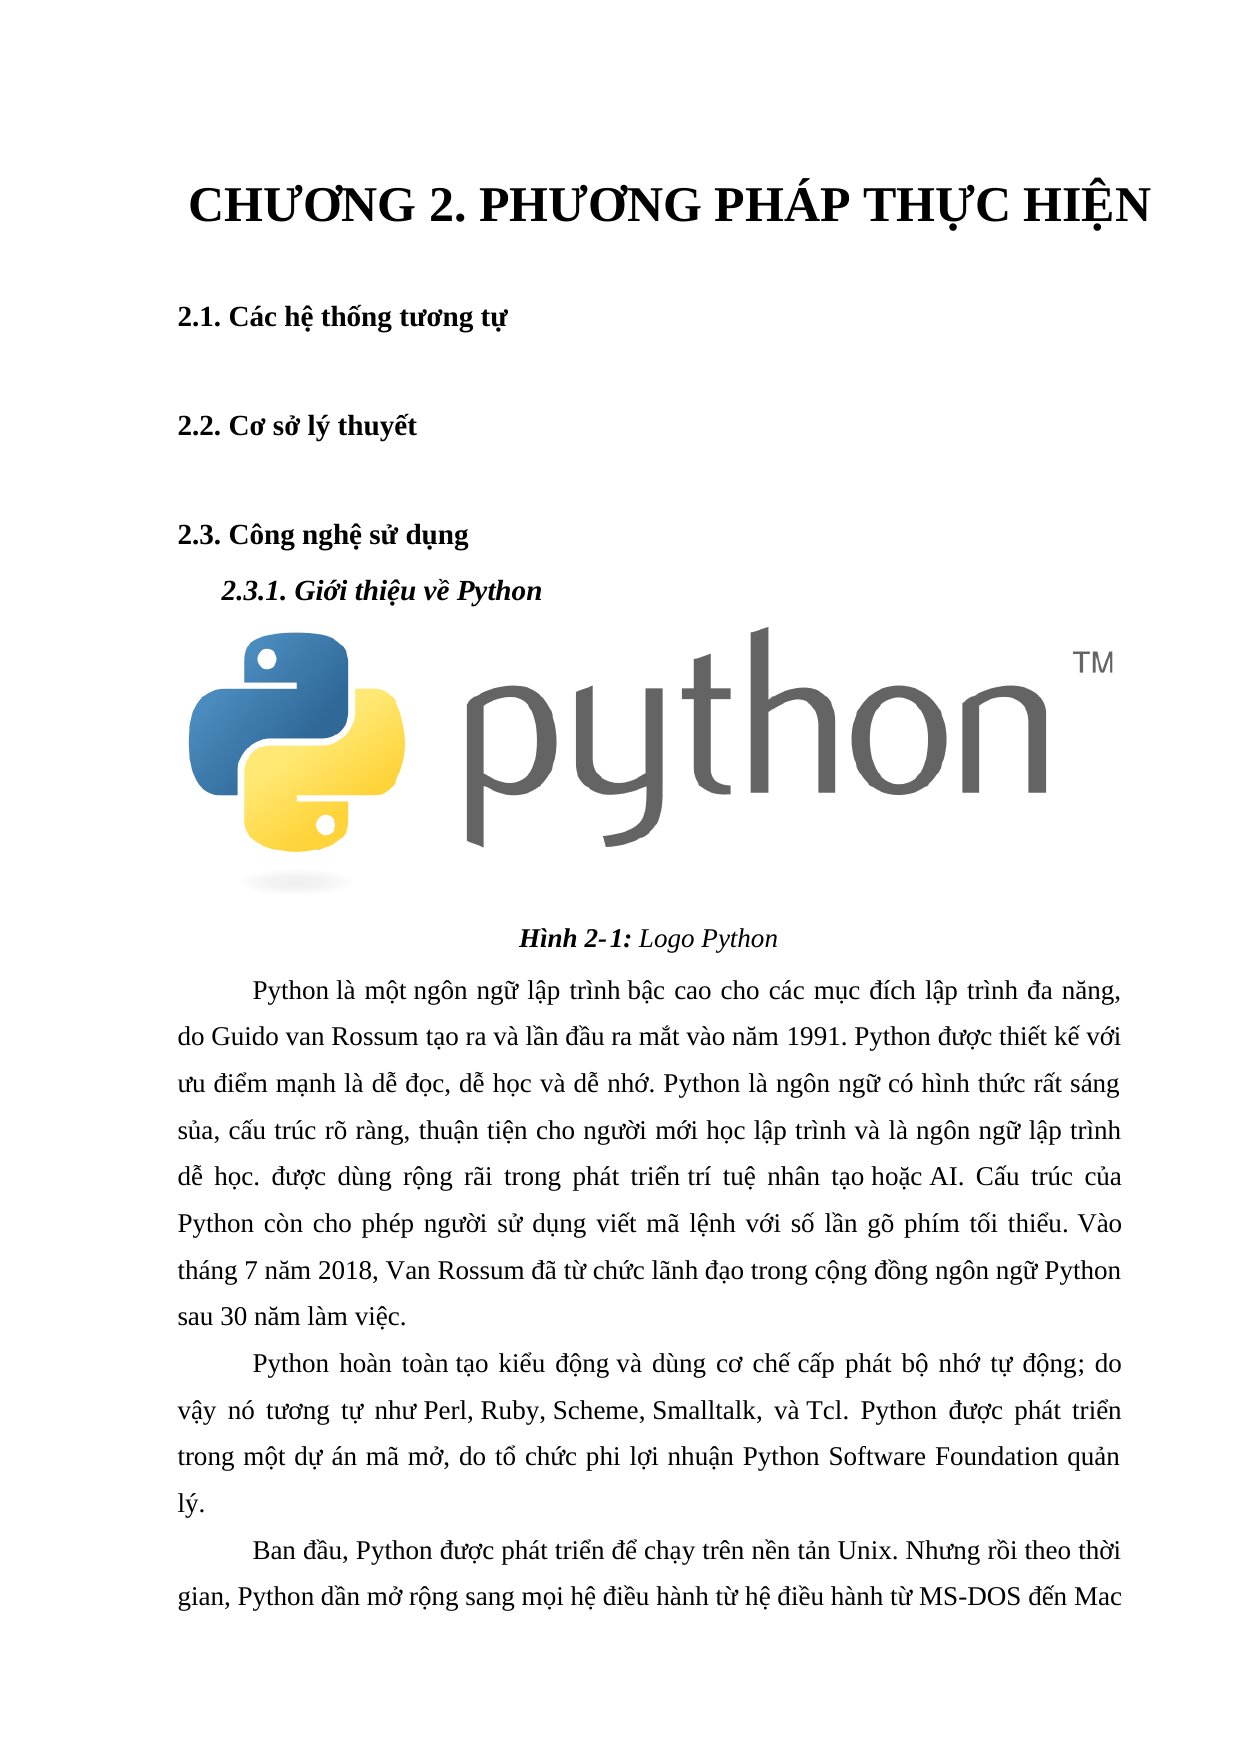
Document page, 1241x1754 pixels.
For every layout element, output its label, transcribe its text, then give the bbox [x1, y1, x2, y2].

text Hình 2-1: Logo Python [177, 922, 1122, 953]
subtitle Công nghệ sử dụng [177, 517, 1122, 550]
text Python là một ngôn ngữ lập trình bậc cao cho các mục đích lập trình đa năng, do Guido van Rossum tạo ra và lần đầu ra mắt vào năm 1991. Python được thiết kế với ưu điểm mạnh là dễ đọc, dễ học và dễ nhớ. Python là ngôn ngữ có hình thức rất sáng sủa, cấu trúc rõ ràng, thuận tiện cho người mới học lập trình và là ngôn ngữ lập trình dễ học. được dùng rộng rãi trong phát triển trí tuệ nhân tạo hoặc AI. Cấu trúc của Python còn cho phép người sử dụng viết mã lệnh với số lần gõ phím tối thiểu. Vào tháng 7 năm 2018, Van Rossum đã từ chức lãnh đạo trong cộng đồng ngôn ngữ Python sau 30 năm làm việc. [177, 974, 1122, 1332]
subtitle Các hệ thống tương tự [177, 299, 1122, 332]
text Python hoàn toàn tạo kiểu động và dùng cơ chế cấp phát bộ nhớ tự động; do vậy nó tương tự như Perl, Ruby, Scheme, Smalltalk, và Tcl. Python được phát triển trong một dự án mã mở, do tổ chức phi lợi nhuận Python Software Foundation quản lý. [177, 1347, 1122, 1518]
subtitle PHƯƠNG PHÁP THỰC HIỆN [177, 174, 1152, 232]
subtitle Giới thiệu về Python [214, 573, 1122, 606]
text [177, 1534, 1122, 1612]
picture [177, 620, 1123, 901]
subtitle Cơ sở lý thuyết [177, 408, 1122, 441]
